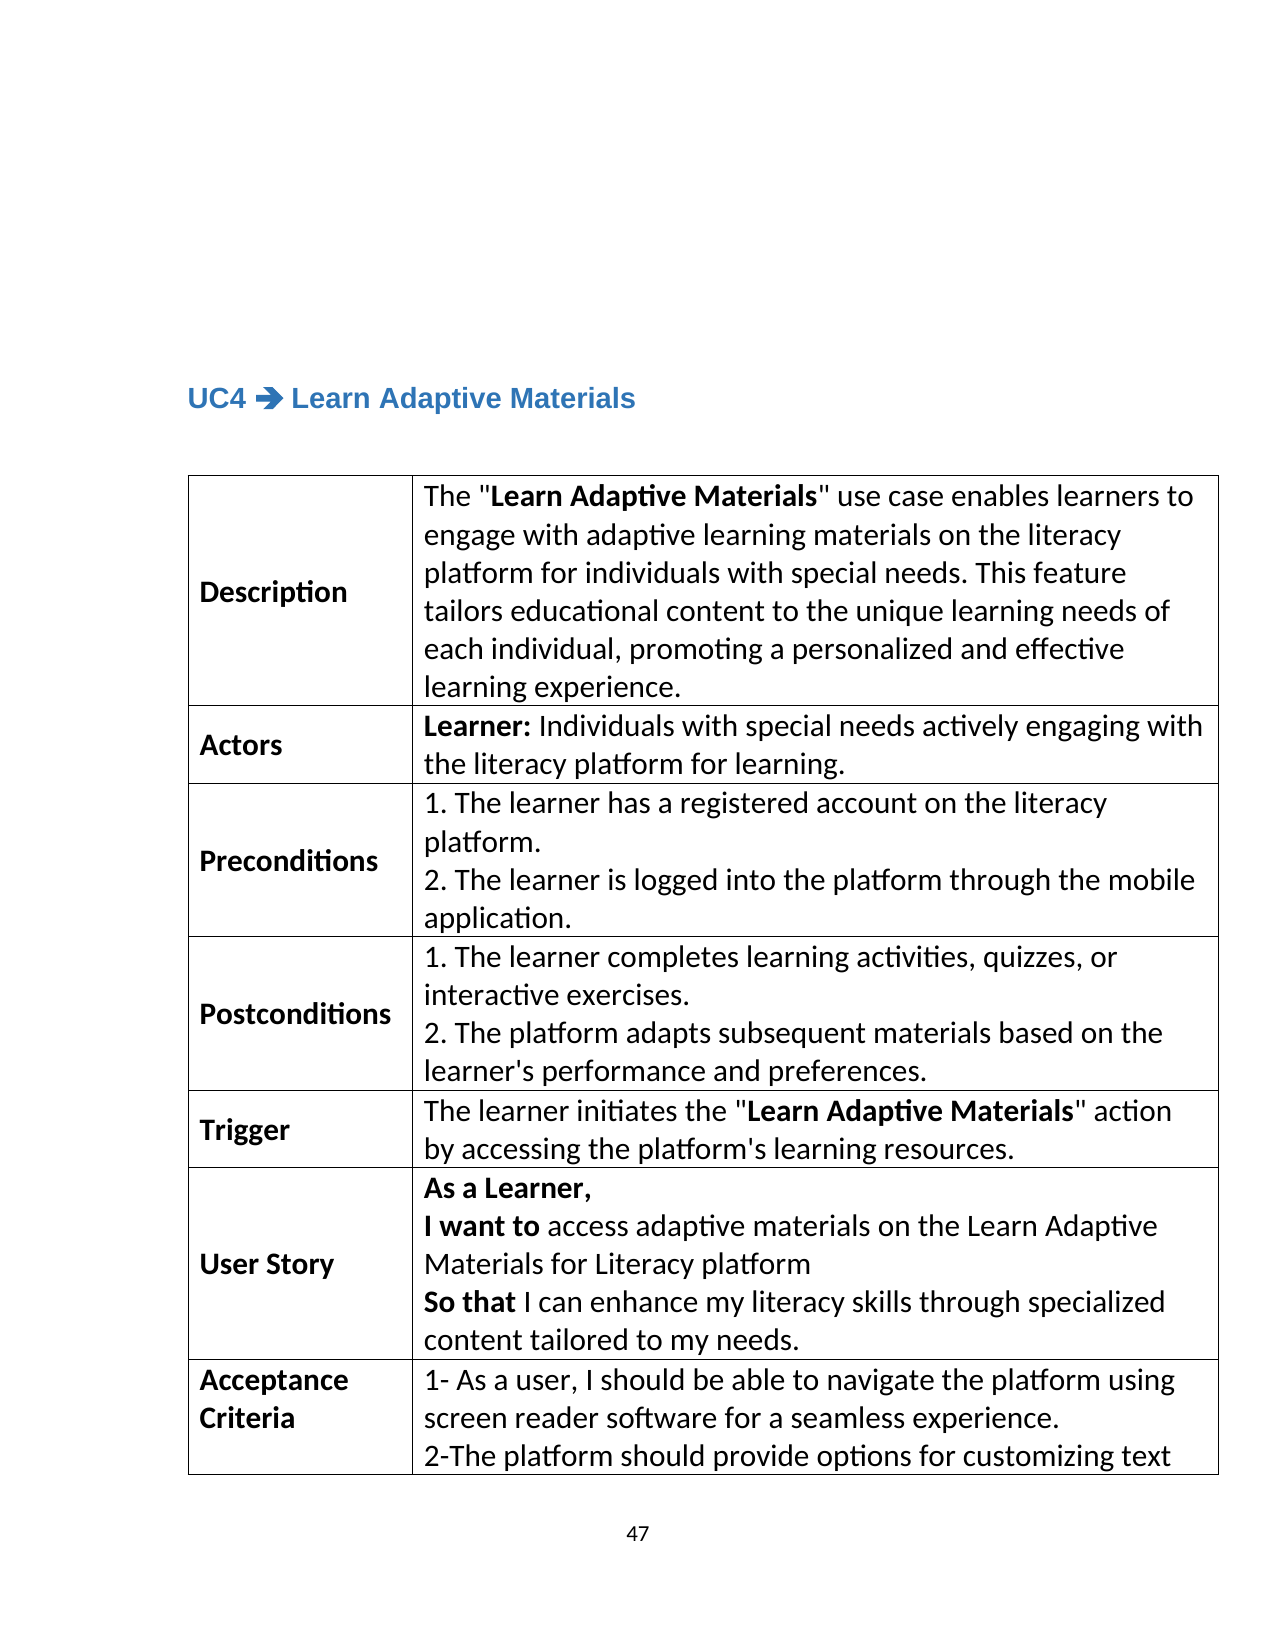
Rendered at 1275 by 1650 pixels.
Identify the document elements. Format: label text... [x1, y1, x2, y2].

table_cell Trigger [189, 1091, 412, 1167]
table_cell Learner: Individuals with special needs actively engaging with the literacy platform for learning. [413, 706, 1218, 782]
table_cell User Story [189, 1168, 412, 1358]
table_cell As a Learner, I want to access adaptive materials on the Learn Adaptive Materials for Literacy platform So that I can enhance my literacy skills through specialized content tailored to my needs. [413, 1168, 1218, 1358]
table_cell Acceptance Criteria [189, 1360, 412, 1474]
text UC4 Learn Adaptive Materials [187, 381, 1087, 415]
table_cell 1. The learner completes learning activities, quizzes, or interactive exercises. 2. The platform adapts subsequent materials based on the learner's performance and preferences. [413, 937, 1218, 1089]
table_cell Preconditions [189, 784, 412, 936]
table_header Description [189, 476, 412, 705]
table_cell Postconditions [189, 937, 412, 1089]
table_cell The learner initiates the "Learn Adaptive Materials" action by accessing the platform's learning resources. [413, 1091, 1218, 1167]
table_header The "Learn Adaptive Materials" use case enables learners to engage with adaptive learning materials on the literacy platform for individuals with special needs. This feature tailors educational content to the unique learning needs of each individual, promoting a personalized and effective learning experience. [413, 476, 1218, 705]
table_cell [413, 1360, 1218, 1474]
table_cell Actors [189, 706, 412, 782]
table_cell 1. The learner has a registered account on the literacy platform. 2. The learner is logged into the platform through the mobile application. [413, 784, 1218, 936]
